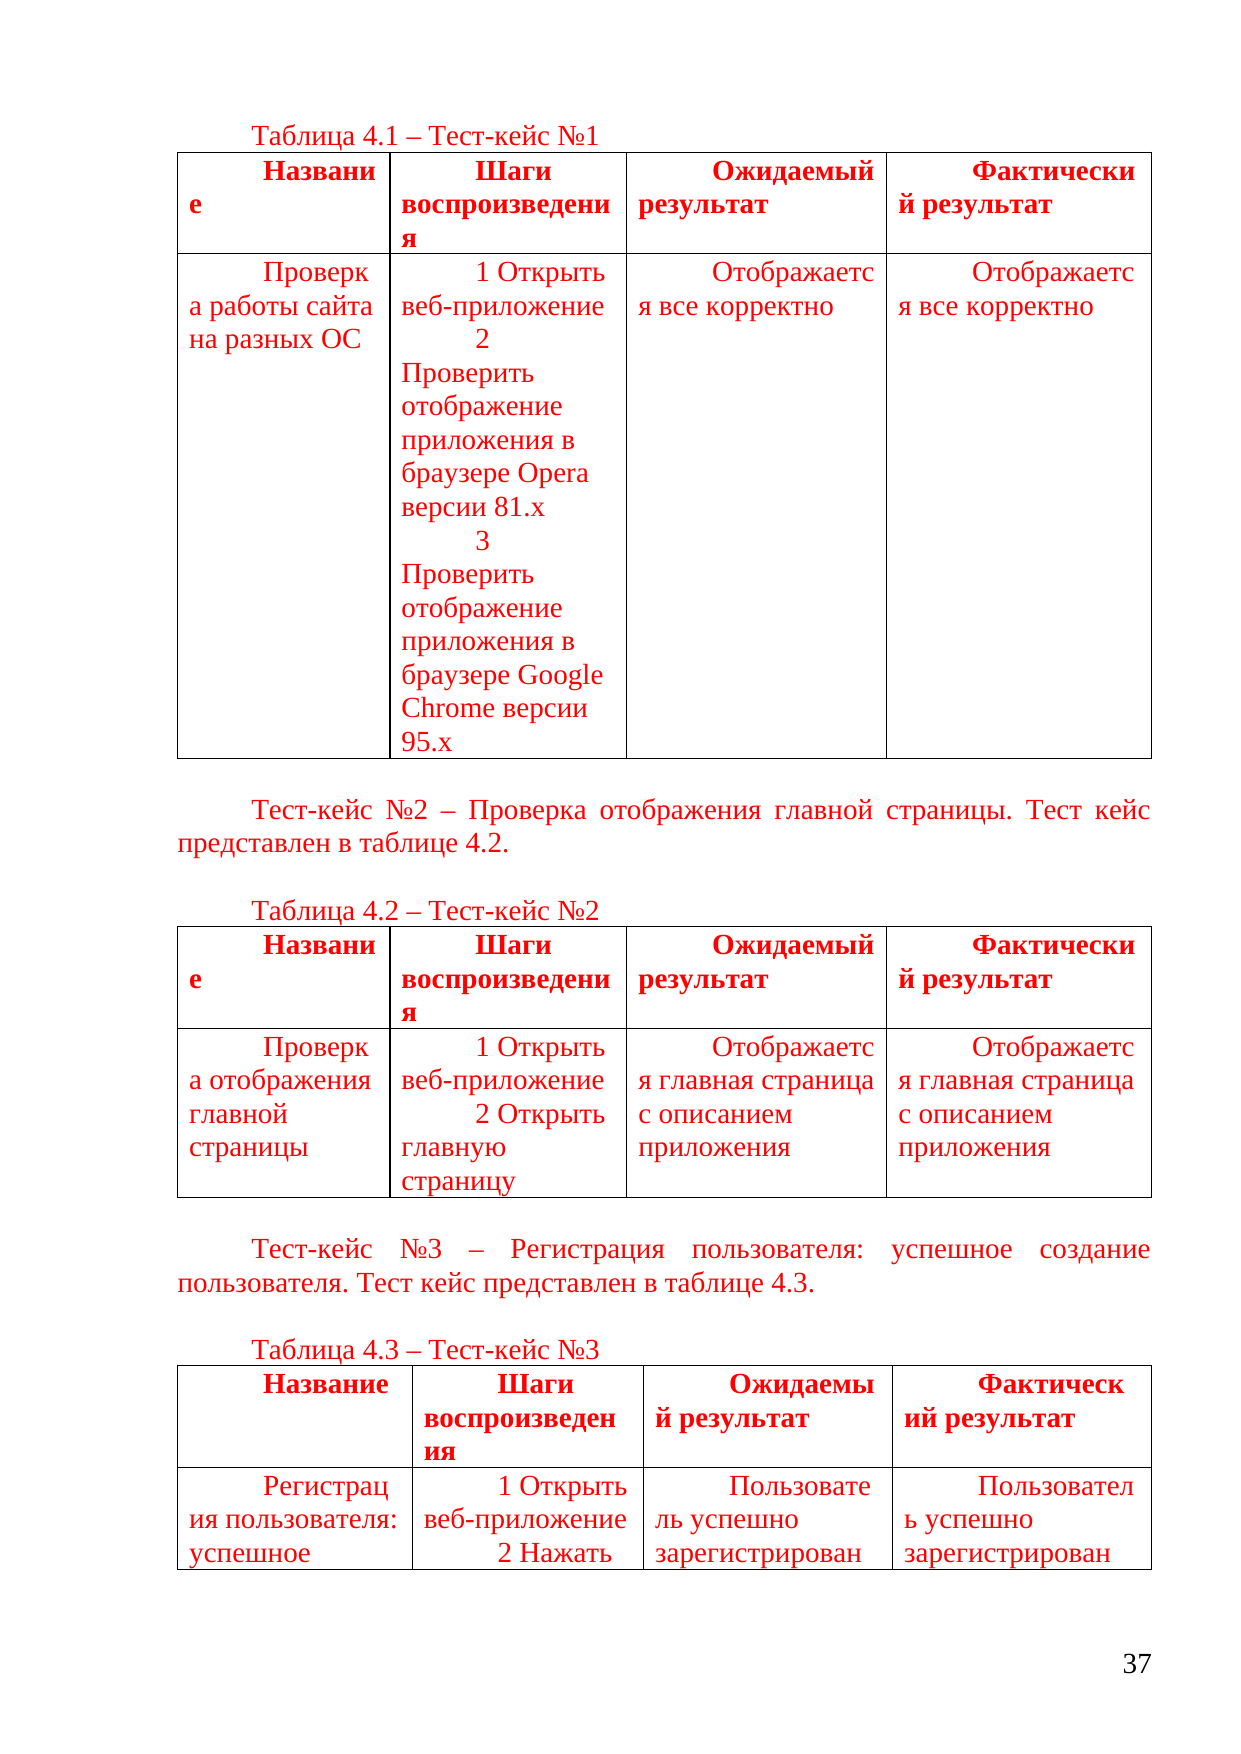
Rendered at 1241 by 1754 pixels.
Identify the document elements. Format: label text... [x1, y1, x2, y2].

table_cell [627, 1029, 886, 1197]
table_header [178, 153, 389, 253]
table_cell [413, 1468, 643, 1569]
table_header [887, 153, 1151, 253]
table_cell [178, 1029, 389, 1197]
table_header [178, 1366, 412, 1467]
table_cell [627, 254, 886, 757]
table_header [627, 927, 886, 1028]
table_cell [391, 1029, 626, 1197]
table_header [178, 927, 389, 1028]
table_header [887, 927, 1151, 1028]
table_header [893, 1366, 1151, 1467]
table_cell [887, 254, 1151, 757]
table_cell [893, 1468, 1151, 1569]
text Таблица 4.3 – Тест-кейс №3 [177, 1332, 1152, 1365]
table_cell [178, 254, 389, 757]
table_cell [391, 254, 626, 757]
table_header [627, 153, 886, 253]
text Таблица 4.2 – Тест-кейс №2 [177, 893, 1152, 926]
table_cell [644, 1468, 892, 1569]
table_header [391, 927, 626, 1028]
text Тест-кейс №3 – Регистрация пользователя: успешное создание пользователя. Тест кейс представлен в таблице 4.3. [177, 1231, 1152, 1298]
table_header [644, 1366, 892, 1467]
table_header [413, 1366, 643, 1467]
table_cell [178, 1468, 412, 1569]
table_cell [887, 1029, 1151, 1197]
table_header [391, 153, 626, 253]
text Таблица 4.1 – Тест-кейс №1 [177, 118, 1152, 152]
text Тест-кейс №2 – Проверка отображения главной страницы. Тест кейс представлен в таблице 4.2. [177, 792, 1152, 859]
